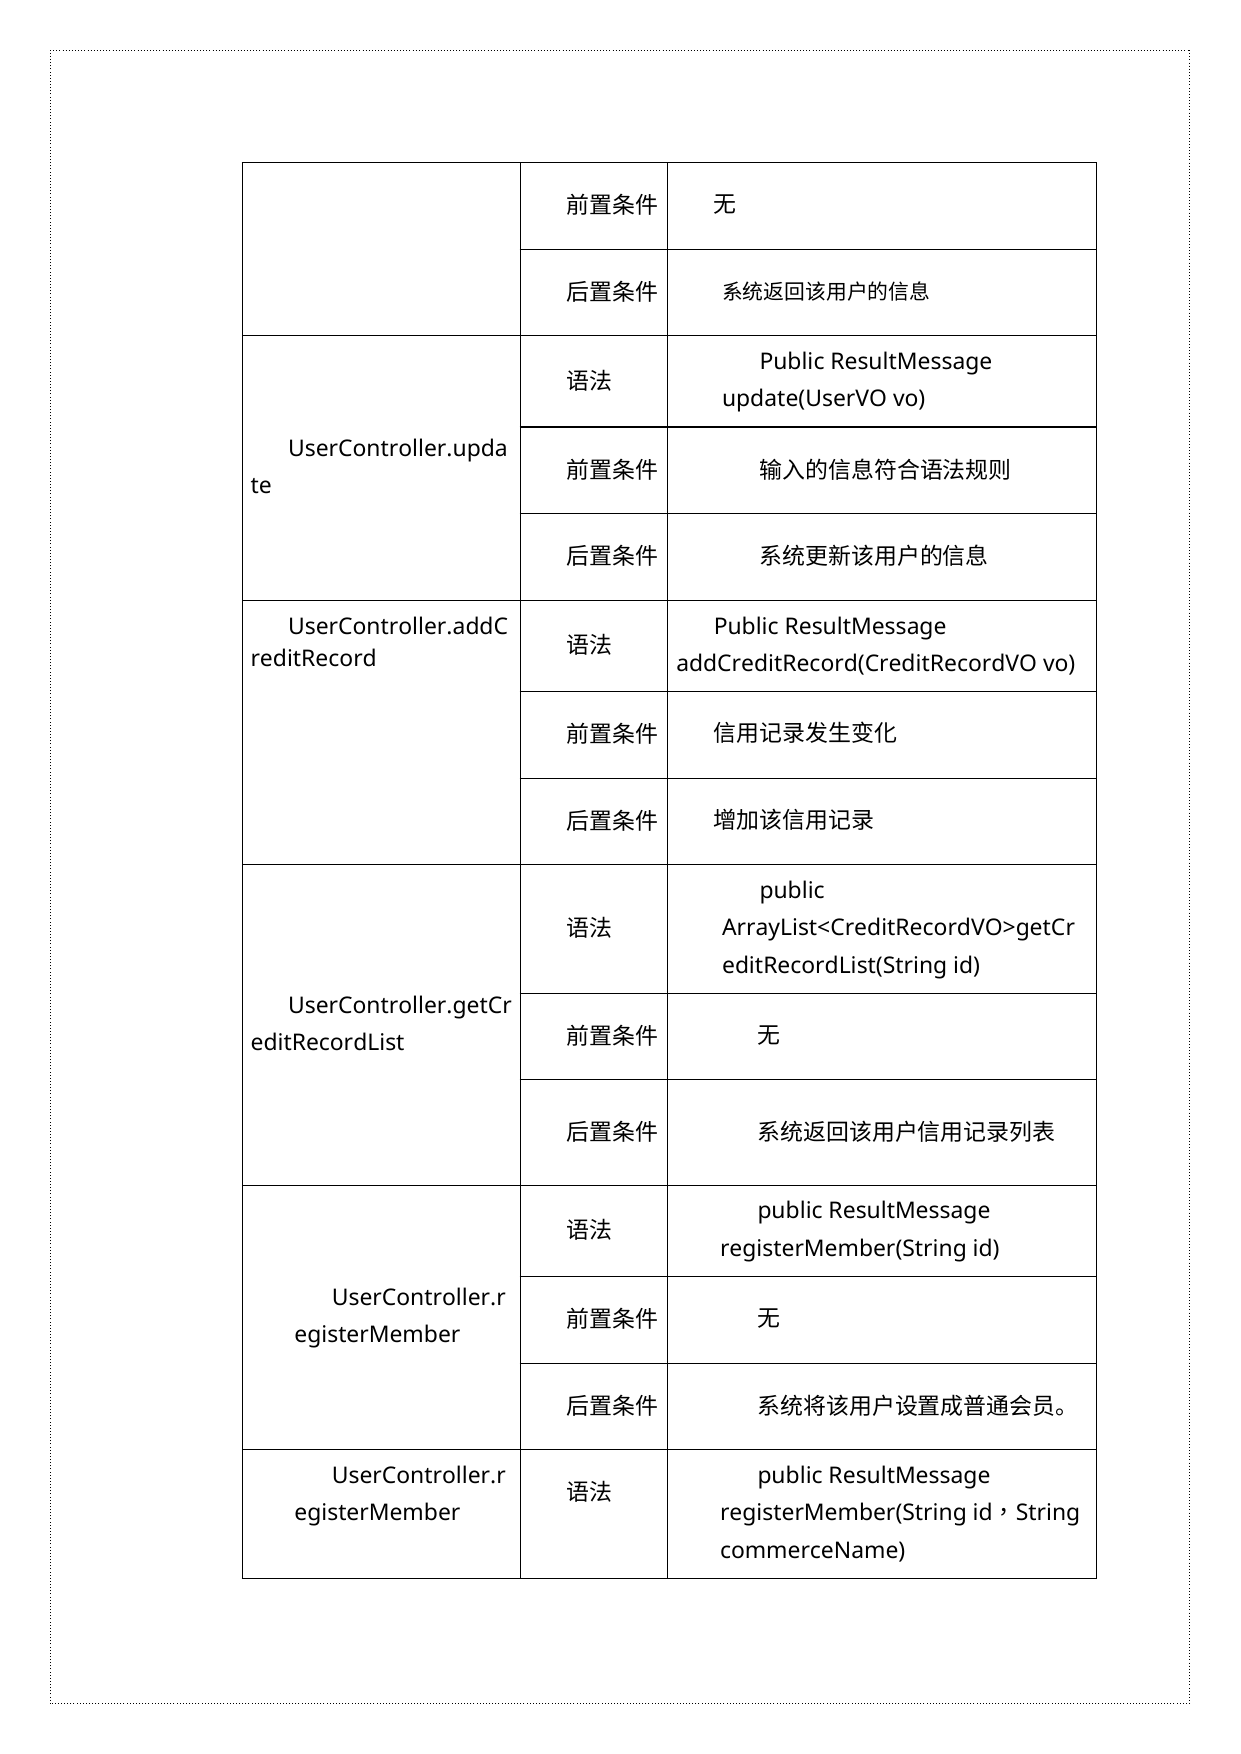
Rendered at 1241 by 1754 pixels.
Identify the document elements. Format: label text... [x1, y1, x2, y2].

table_cell public ResultMessage registerMember(String id，String commerceName) [668, 1450, 1096, 1578]
table_cell 后置条件 [521, 1364, 667, 1449]
table_cell UserController.getCreditRecordList [243, 865, 520, 1184]
table_cell 语法 [521, 601, 667, 691]
table_cell 无 [668, 1277, 1096, 1362]
table_cell 无 [668, 163, 1096, 248]
table_cell 前置条件 [521, 428, 667, 513]
table_cell UserController.update [243, 336, 520, 599]
table_cell Public ResultMessage update(UserVO vo) [668, 336, 1096, 426]
table_cell 系统更新该用户的信息 [668, 514, 1096, 599]
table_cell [243, 163, 520, 335]
table_cell 语法 [521, 865, 667, 993]
table_cell 后置条件 [521, 1080, 667, 1184]
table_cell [243, 1450, 520, 1578]
table_cell UserController.registerMember [243, 1186, 520, 1449]
table_cell 语法 [521, 336, 667, 426]
table_cell 后置条件 [521, 514, 667, 599]
table_cell 语法 [521, 1450, 667, 1578]
table_cell Public ResultMessage addCreditRecord(CreditRecordVO vo) [668, 601, 1096, 691]
table_cell 语法 [521, 1186, 667, 1276]
table_cell public ArrayList<CreditRecordVO>getCreditRecordList(String id) [668, 865, 1096, 993]
table_cell 系统返回该用户信用记录列表 [668, 1080, 1096, 1184]
table_cell 前置条件 [521, 994, 667, 1079]
table_cell 前置条件 [521, 1277, 667, 1362]
table_cell public ResultMessage registerMember(String id) [668, 1186, 1096, 1276]
table_cell 信用记录发生变化 [668, 692, 1096, 777]
table_cell 输入的信息符合语法规则 [668, 428, 1096, 513]
table_cell 后置条件 [521, 779, 667, 864]
table_cell 系统返回该用户的信息 [668, 250, 1096, 335]
table_cell 后置条件 [521, 250, 667, 335]
table_cell 无 [668, 994, 1096, 1079]
table_cell 系统将该用户设置成普通会员。 [668, 1364, 1096, 1449]
table_cell 前置条件 [521, 692, 667, 777]
table_cell 前置条件 [521, 163, 667, 248]
table_cell UserController.addCreditRecord [243, 601, 520, 864]
table_cell 增加该信用记录 [668, 779, 1096, 864]
